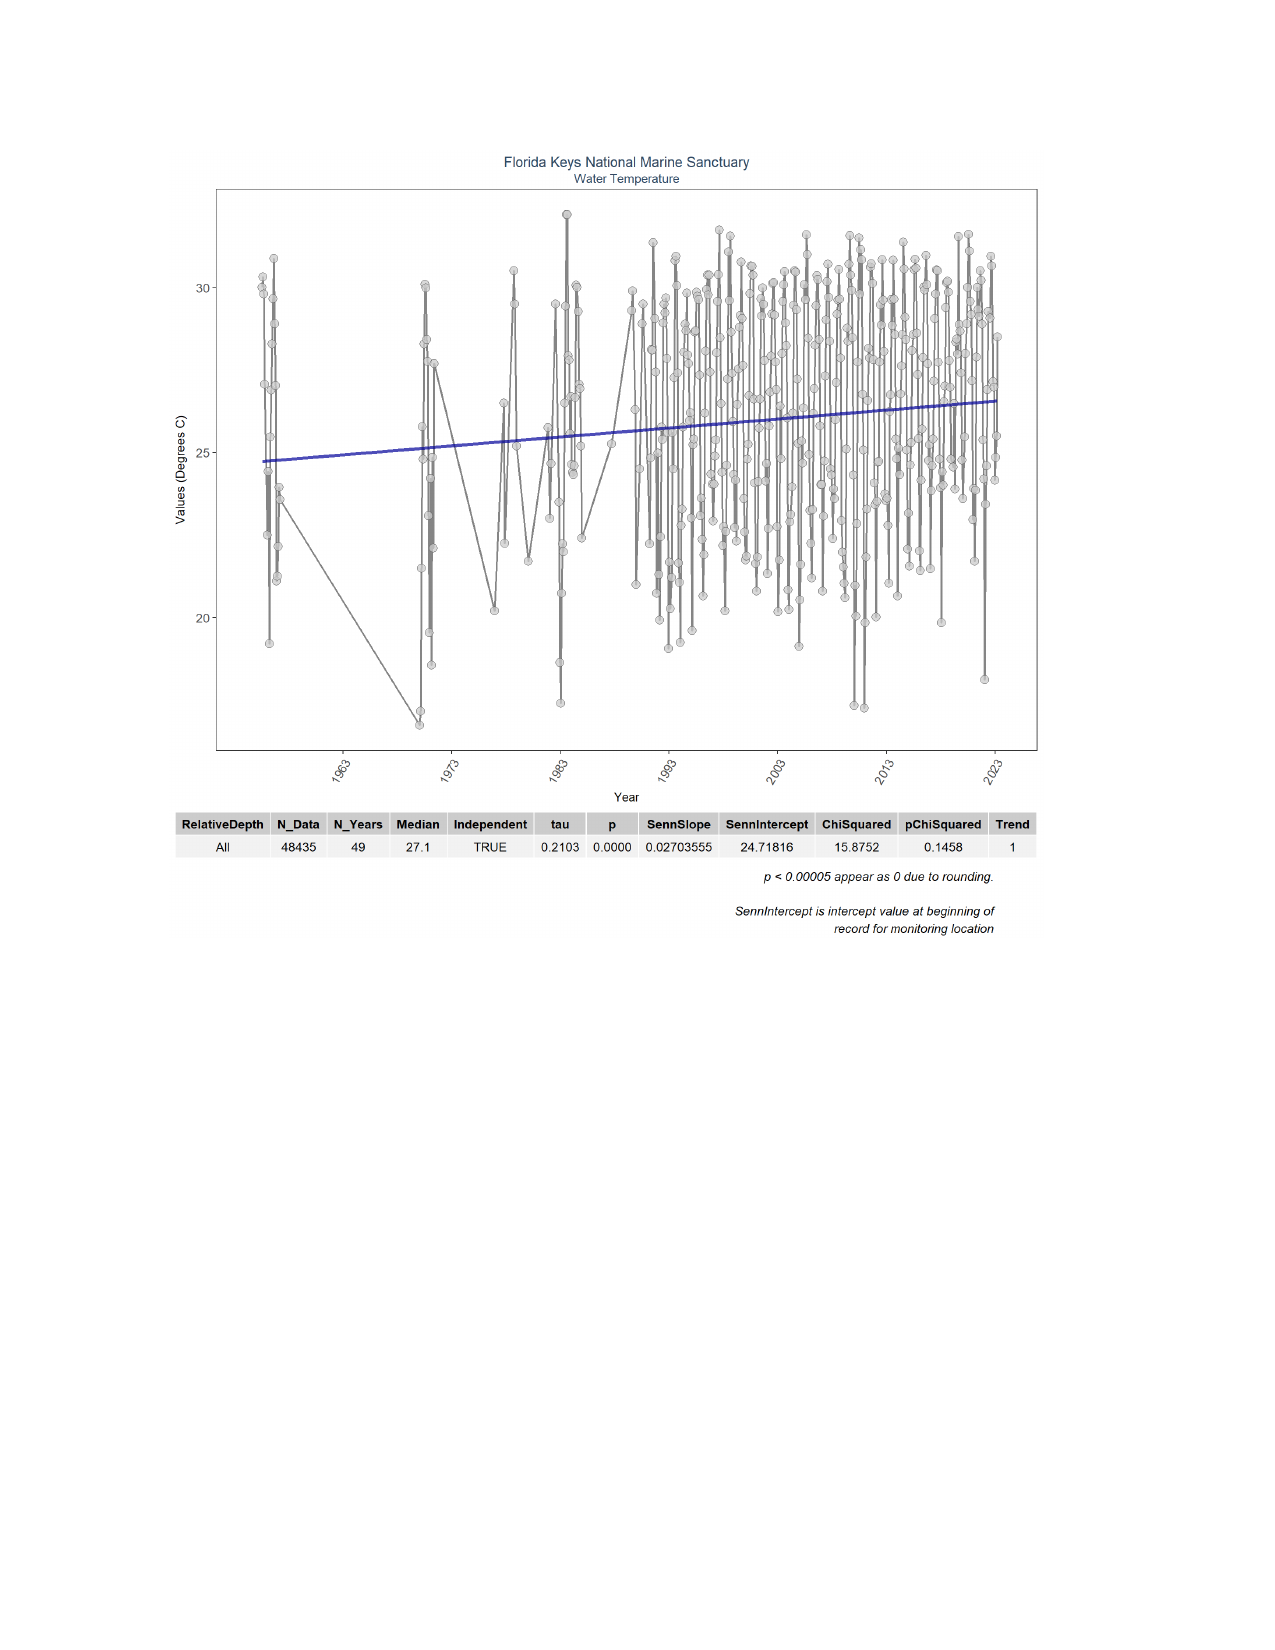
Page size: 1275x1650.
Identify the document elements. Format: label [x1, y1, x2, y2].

picture [168, 150, 1044, 938]
